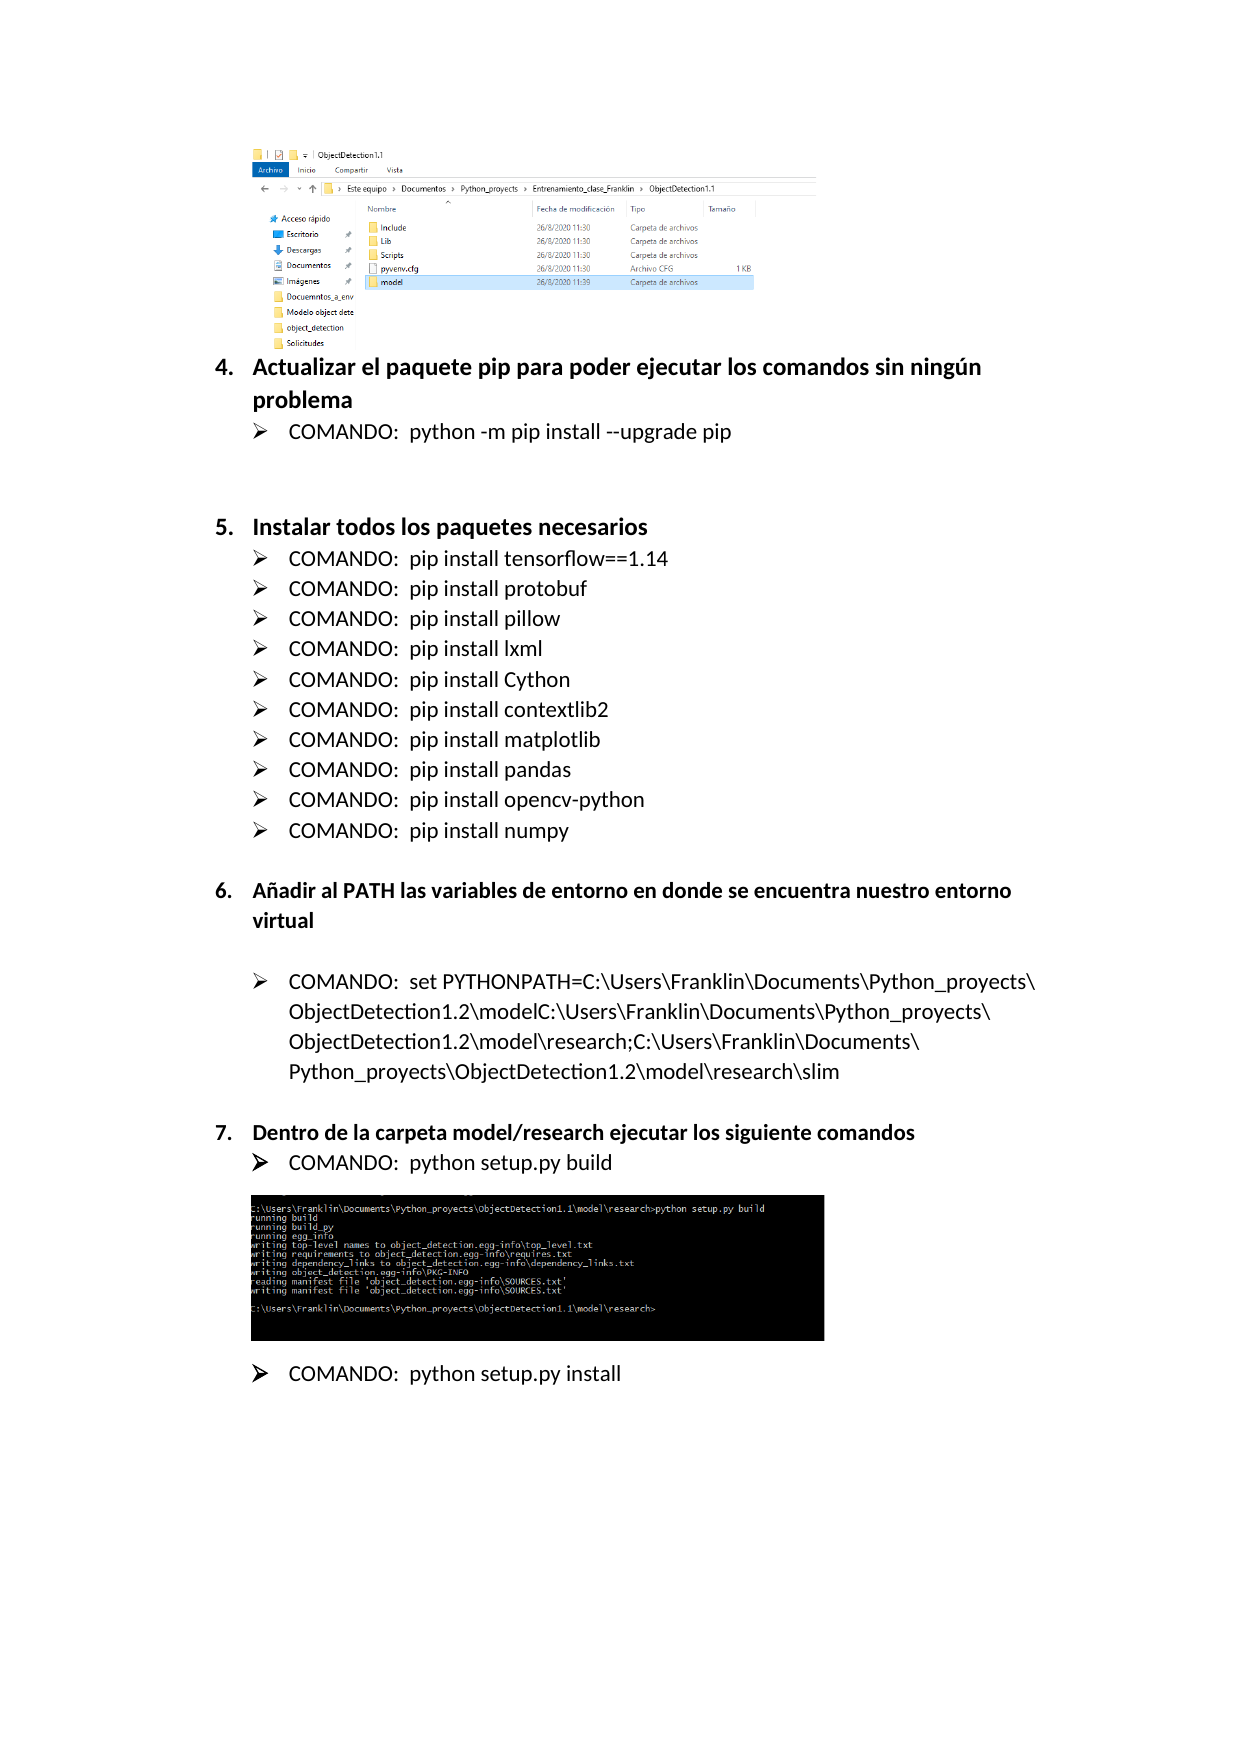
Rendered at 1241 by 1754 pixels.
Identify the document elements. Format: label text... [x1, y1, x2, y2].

list Actualizar el paquete pip para poder ejecutar los comandos sin ningún problema [215, 351, 1063, 415]
list COMANDO: pip install lxml [251, 634, 1063, 662]
picture [252, 147, 817, 350]
list COMANDO: pip install opencv-python [251, 786, 1063, 813]
list COMANDO: pip install pandas [251, 755, 1063, 783]
list Instalar todos los paquetes necesarios [215, 511, 1063, 541]
picture [251, 1195, 825, 1341]
list COMANDO: pip install tensorflow==1.14 [251, 544, 1063, 572]
list COMANDO: pip install numpy [251, 816, 1063, 844]
list COMANDO: pip install pillow [251, 604, 1063, 632]
list COMANDO: pip install Cython [251, 665, 1063, 693]
list COMANDO: pip install matplotlib [251, 725, 1063, 753]
list COMANDO: python setup.py install [251, 1359, 1063, 1387]
list COMANDO: python -m pip install --upgrade pip [251, 417, 1063, 445]
list Dentro de la carpeta model/research ejecutar los siguiente comandos [215, 1118, 1063, 1146]
list COMANDO: set PYTHONPATH=C:\Users\Franklin\Documents\Python_proyects\ObjectDetection1.2\modelC:\Users\Franklin\Documents\Python_proyects\ObjectDetection1.2\model\research;C:\Users\Franklin\Documents\Python_proyects\ObjectDetection1.2\model\research\slim [251, 967, 1063, 1085]
list COMANDO: python setup.py build [251, 1148, 1063, 1176]
list COMANDO: pip install contextlib2 [251, 695, 1063, 723]
list COMANDO: pip install protobuf [251, 574, 1063, 602]
list Añadir al PATH las variables de entorno en donde se encuentra nuestro entorno virtual [215, 876, 1063, 934]
